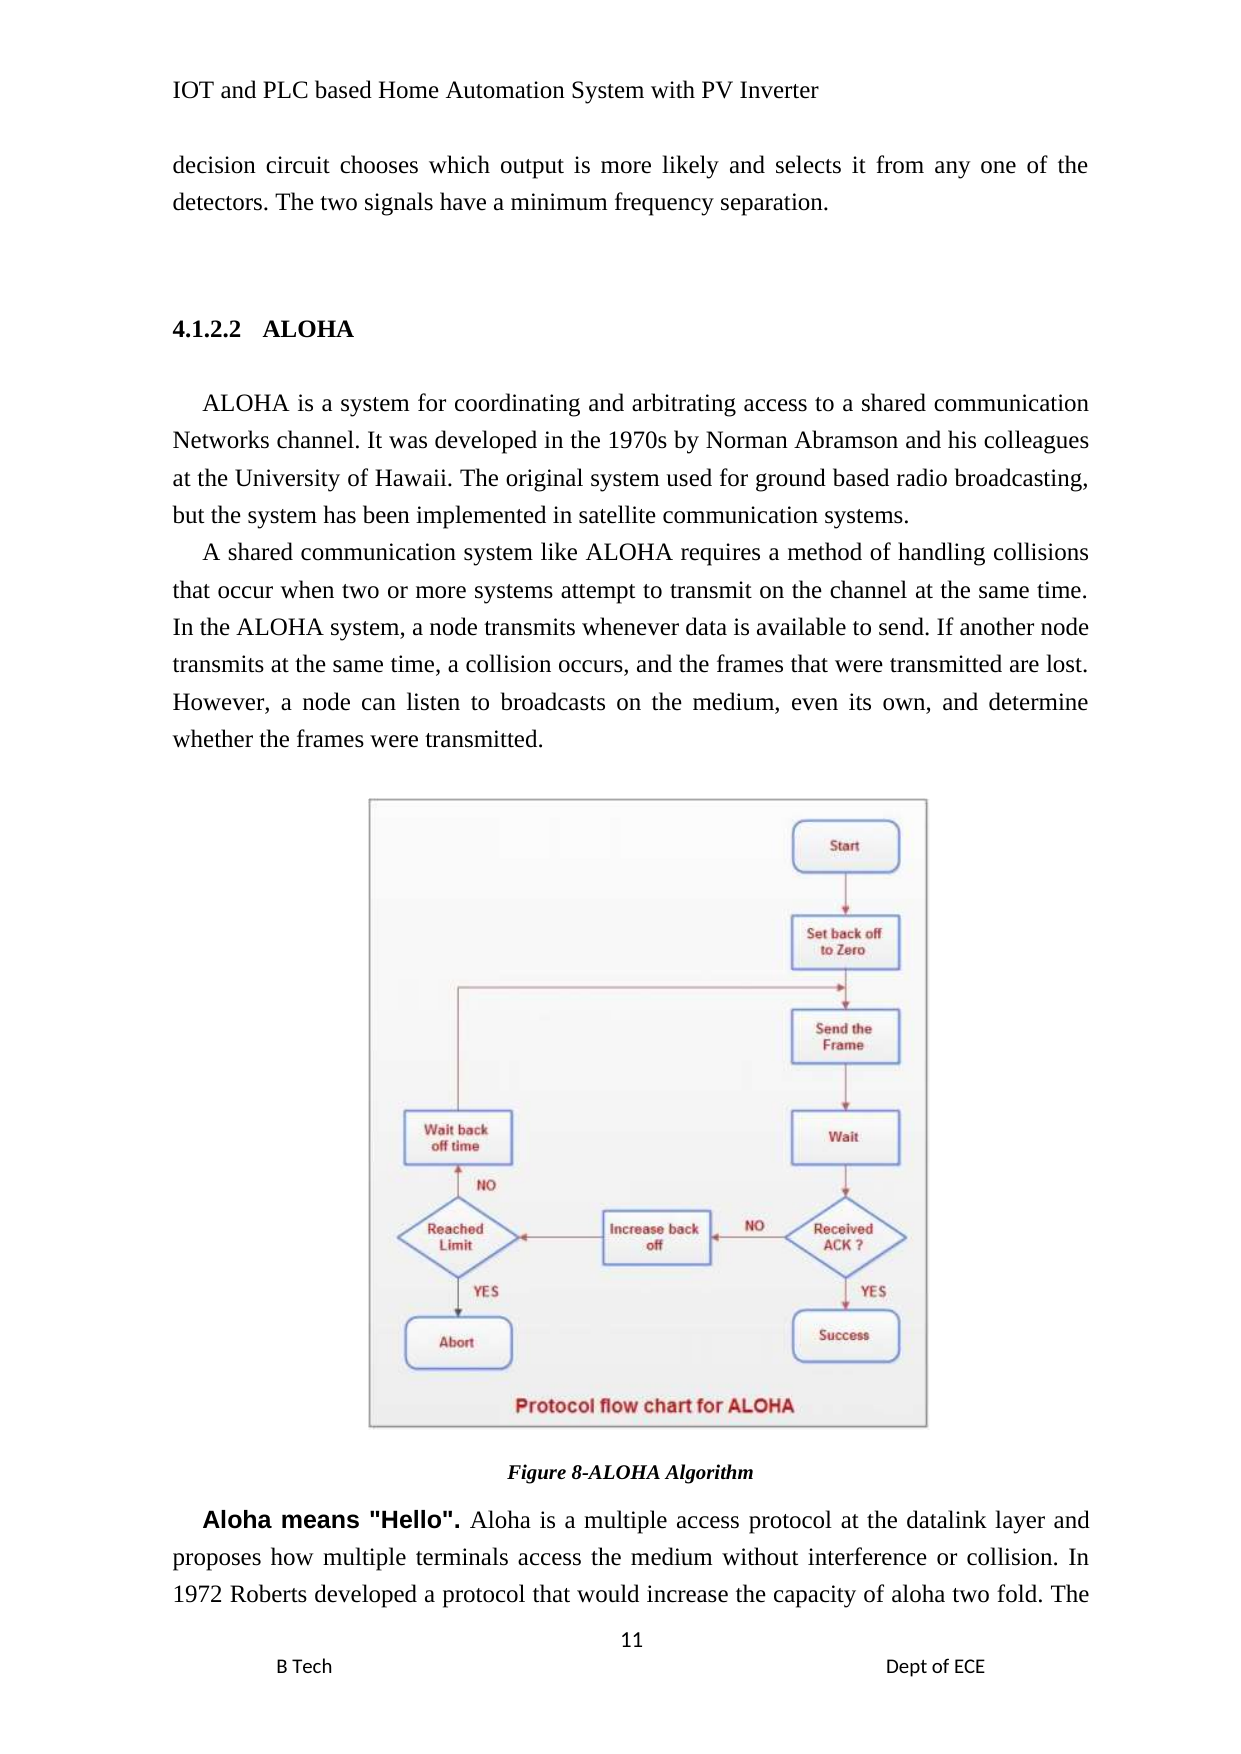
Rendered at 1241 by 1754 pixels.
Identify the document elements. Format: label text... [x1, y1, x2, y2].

picture [368, 798, 930, 1430]
text A shared communication system like ALOHA requires a method of handling collisions that occur when two or more systems attempt to transmit on the channel at the same time. In the ALOHA system, a node transmits whenever data is available to send. If another node transmits at the same time, a collision occurs, and the frames that were transmitted are lost. However, a node can listen to broadcasts on the medium, even its own, and determine whether the frames were transmitted. [172, 537, 1090, 753]
subtitle ALOHA [172, 314, 1090, 342]
text Figure 8-ALOHA Algorithm [172, 1460, 1090, 1484]
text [172, 150, 1090, 216]
text ALOHA is a system for coordinating and arbitrating access to a shared communication Networks channel. It was developed in the 1970s by Norman Abramson and his colleagues at the University of Hawaii. The original system used for ground based radio broadcasting, but the system has been implemented in satellite communication systems. [172, 388, 1090, 529]
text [172, 1505, 1090, 1608]
